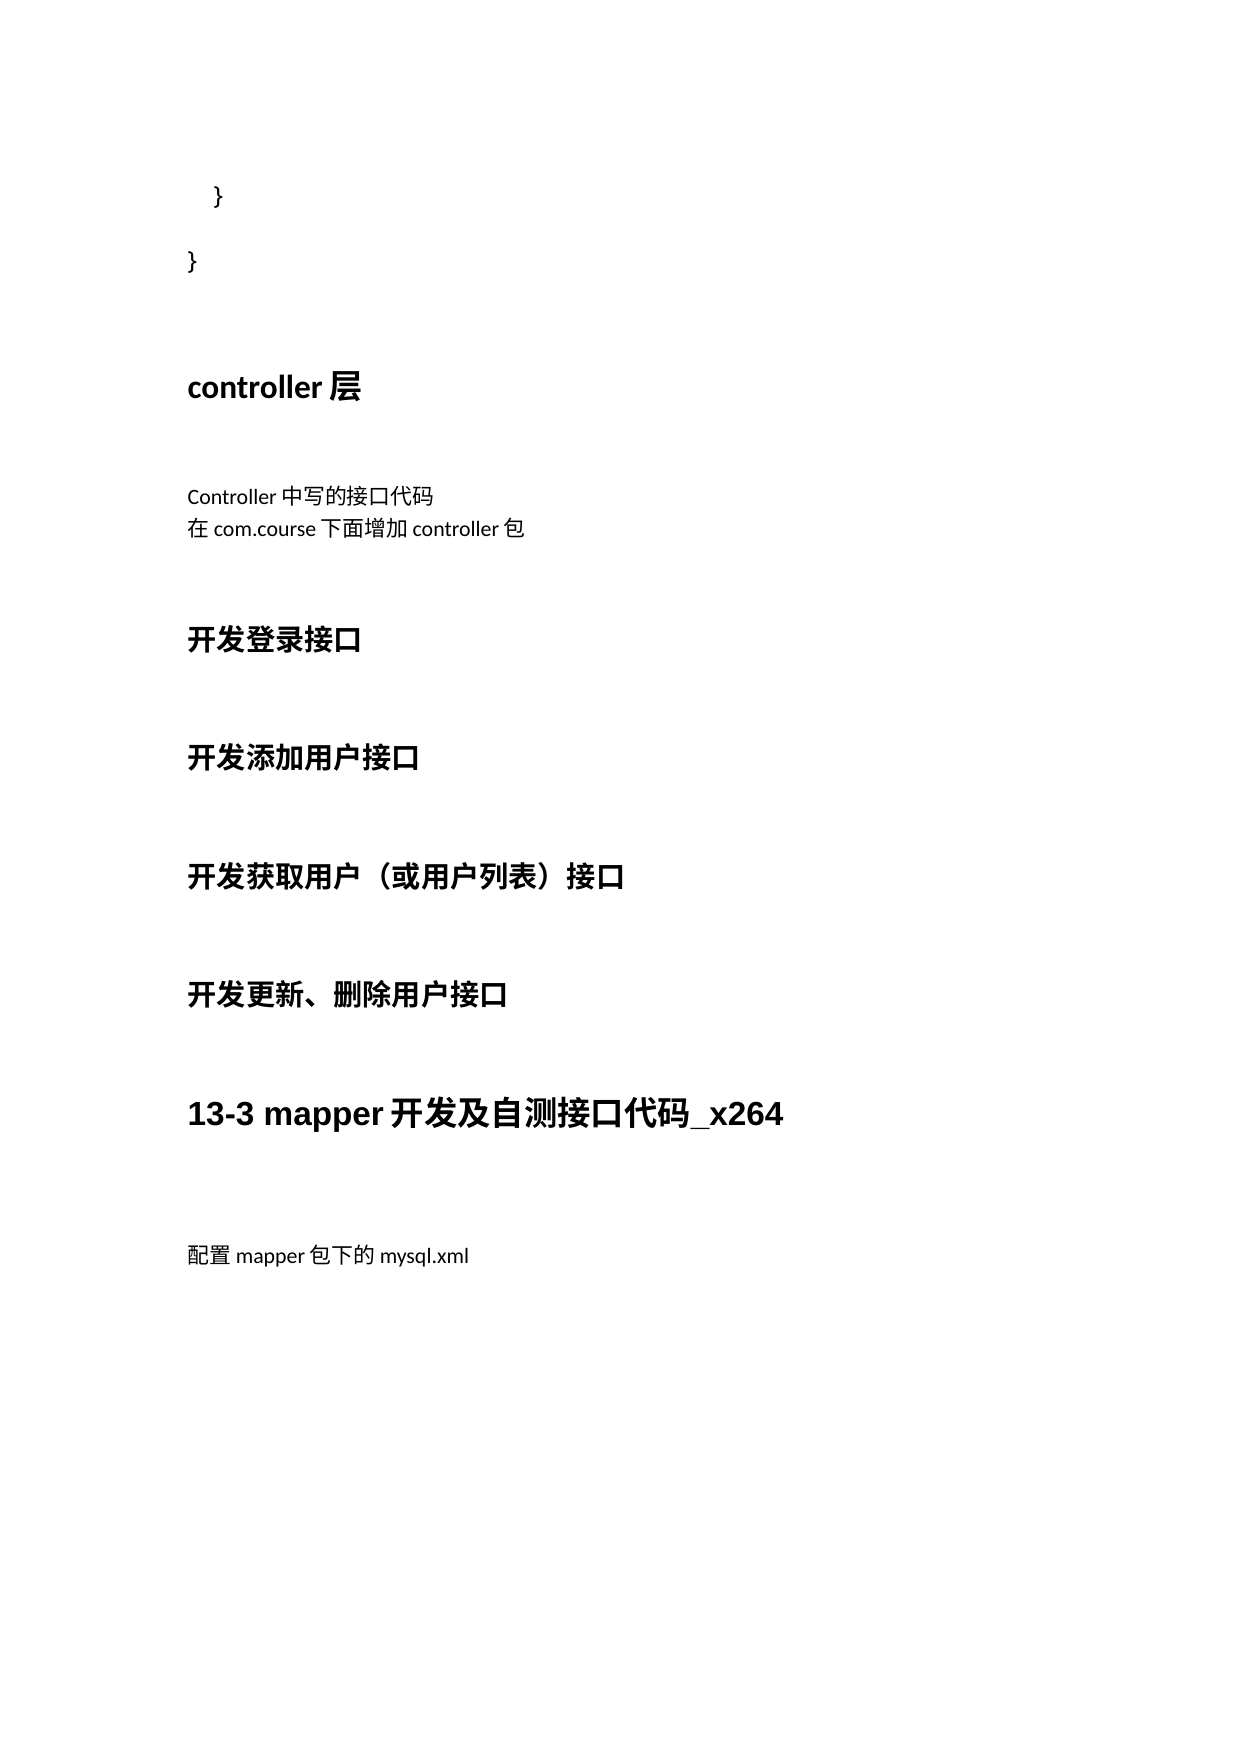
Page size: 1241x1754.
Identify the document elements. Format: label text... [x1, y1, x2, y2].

subtitle 开发更新、删除用户接口 [187, 960, 1053, 1025]
subtitle 开发添加用户接口 [187, 723, 1053, 788]
subtitle 开发登录接口 [187, 605, 1053, 670]
subtitle 开发获取用户（或用户列表）接口 [187, 842, 1053, 907]
text 配置mapper包下的mysql.xml [187, 1238, 1053, 1271]
text 在com.course下面增加controller包 [187, 511, 1053, 543]
subtitle controller层 [187, 352, 1053, 417]
subtitle 13-3 mapper开发及自测接口代码_x264 [187, 1079, 1053, 1144]
text Controller中写的接口代码 [187, 478, 1053, 511]
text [187, 162, 1053, 292]
